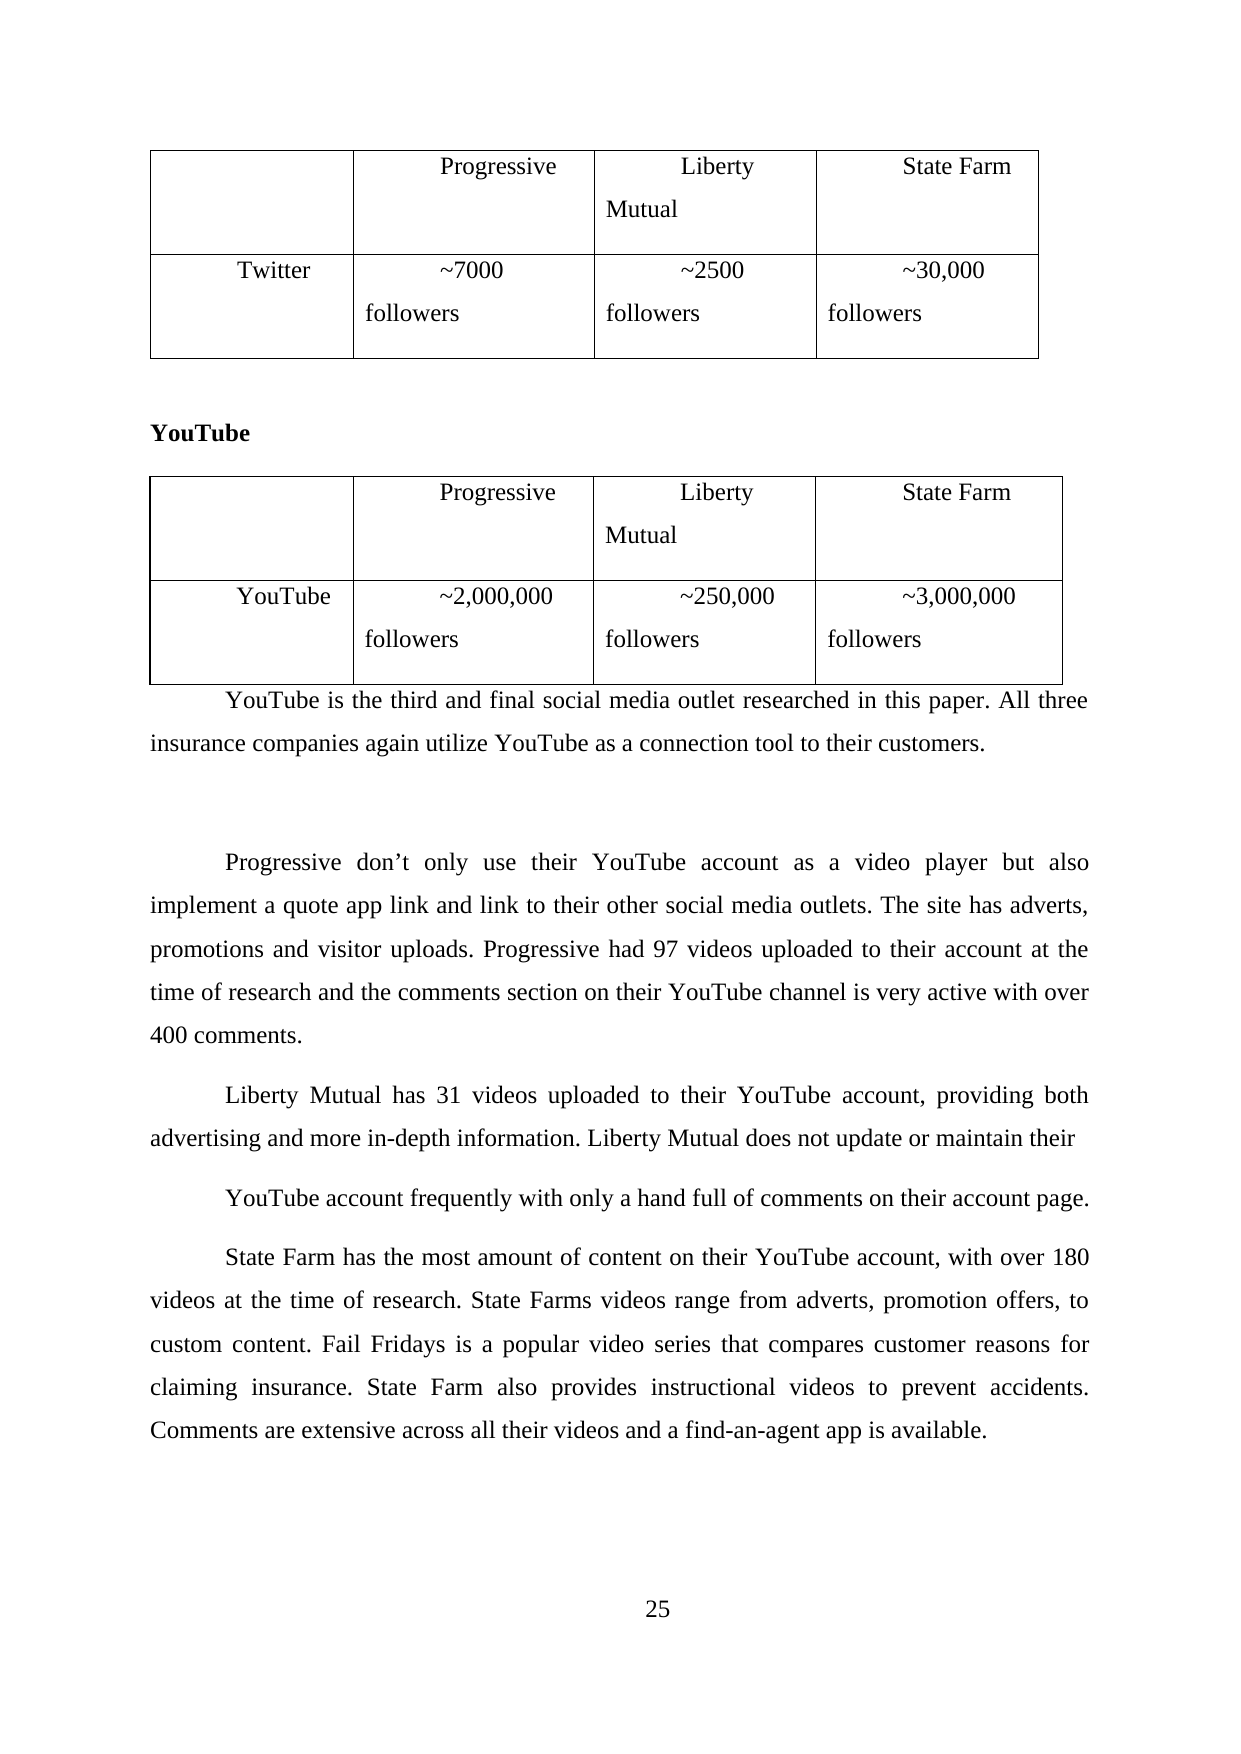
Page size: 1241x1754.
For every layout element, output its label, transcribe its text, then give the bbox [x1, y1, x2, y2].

table_header Progressive [354, 477, 593, 580]
text YouTube account frequently with only a hand full of comments on their account page. [150, 1183, 1090, 1211]
table_header [151, 477, 353, 580]
table_header Progressive [354, 151, 594, 254]
table_cell YouTube [151, 581, 353, 684]
table_cell ~2500 followers [595, 255, 816, 358]
subtitle YouTube [150, 418, 1090, 447]
table_cell ~3,000,000 followers [816, 581, 1062, 684]
text Progressive don’t only use their YouTube account as a video player but also implement a quote app link and link to their other social media outlets. The site has adverts, promotions and visitor uploads. Progressive had 97 videos uploaded to their account at the time of research and the comments section on their YouTube channel is very active with over 400 comments. [150, 847, 1090, 1049]
table_header Liberty Mutual [595, 151, 816, 254]
text YouTube is the third and final social media outlet researched in this paper. All three insurance companies again utilize YouTube as a connection tool to their customers. [150, 685, 1090, 757]
table_header State Farm [817, 151, 1038, 254]
table_header State Farm [816, 477, 1062, 580]
table_cell Twitter [151, 255, 353, 358]
table_cell ~250,000 followers [594, 581, 815, 684]
table_cell ~2,000,000 followers [354, 581, 593, 684]
text Liberty Mutual has 31 videos uploaded to their YouTube account, providing both advertising and more in-depth information. Liberty Mutual does not update or maintain their [150, 1080, 1090, 1152]
table_header Liberty Mutual [594, 477, 815, 580]
table_cell ~7000 followers [354, 255, 594, 358]
text State Farm has the most amount of content on their YouTube account, with over 180 videos at the time of research. State Farms videos range from adverts, promotion offers, to custom content. Fail Fridays is a popular video series that compares customer reasons for claiming insurance. State Farm also provides instructional videos to prevent accidents. Comments are extensive across all their videos and a find-an-agent app is available. [150, 1242, 1090, 1444]
table_header [151, 151, 353, 254]
table_cell ~30,000 followers [817, 255, 1038, 358]
